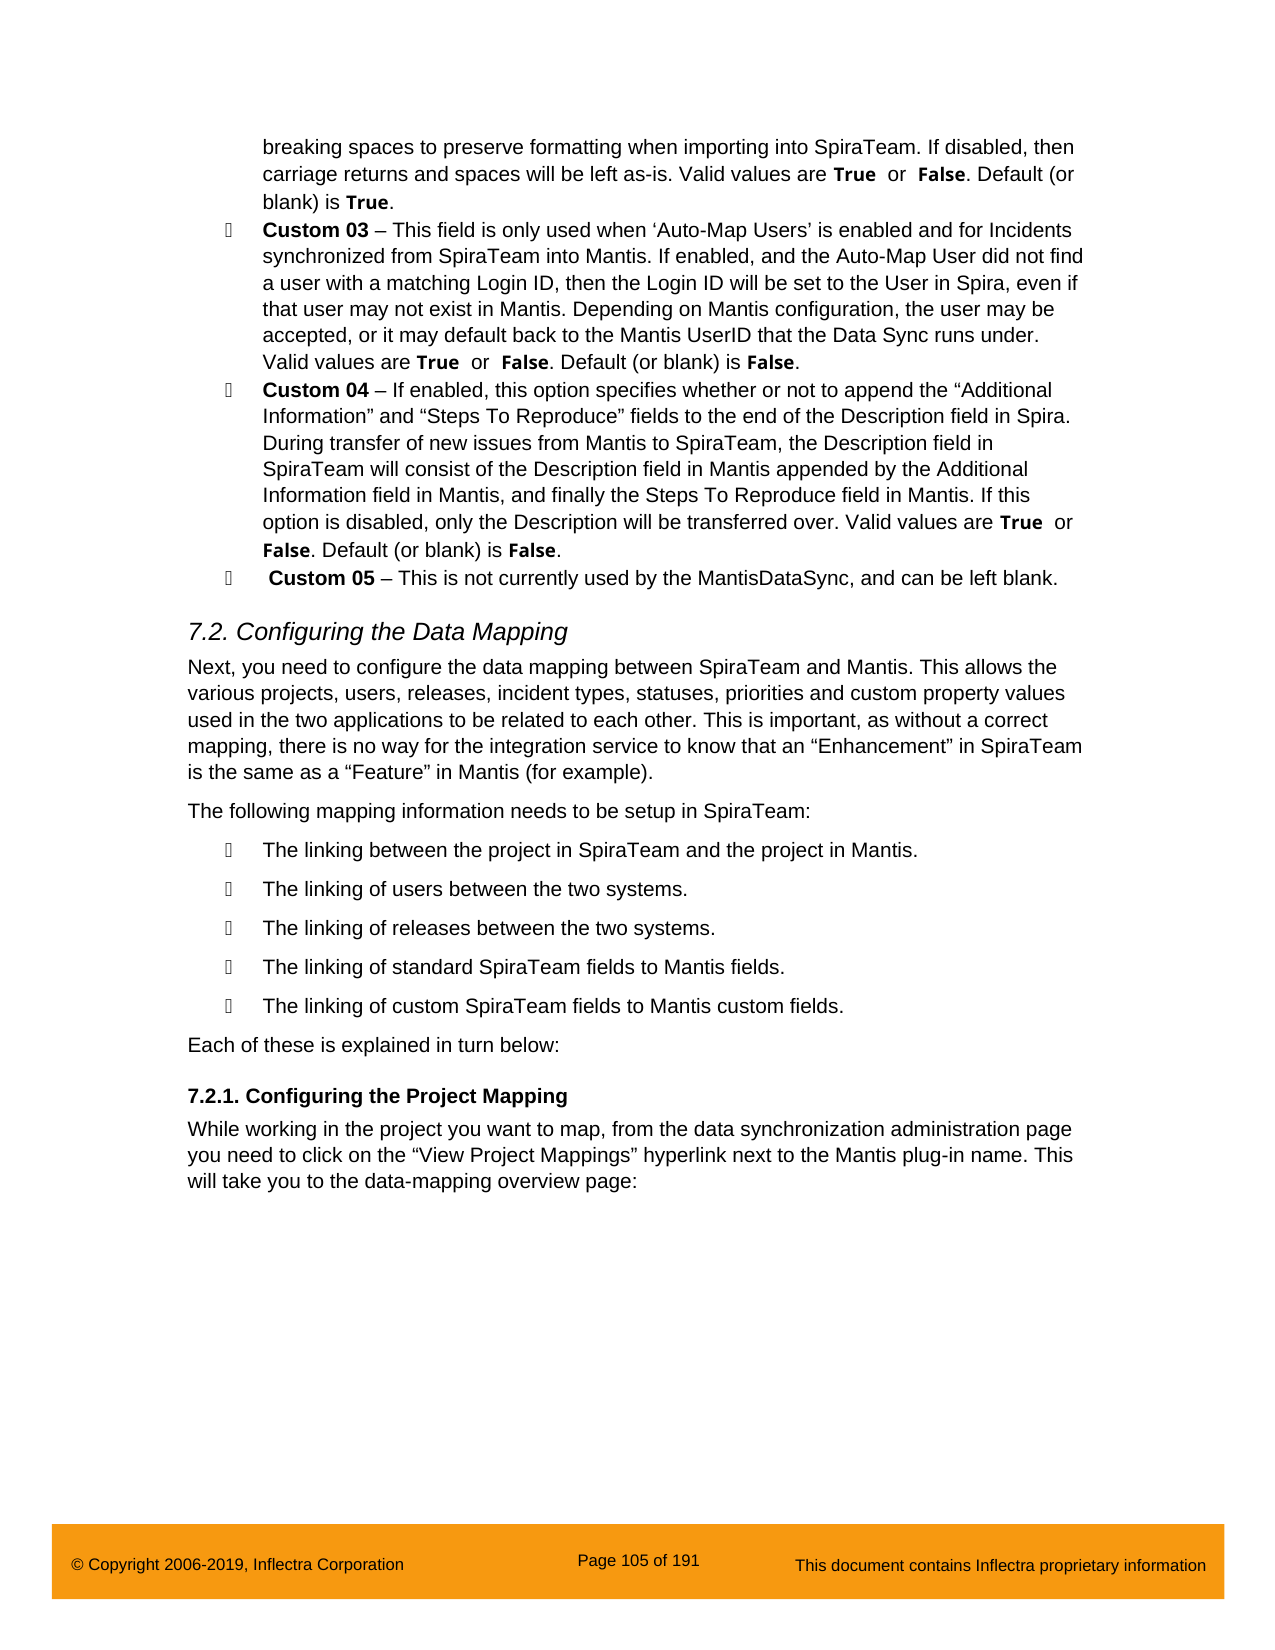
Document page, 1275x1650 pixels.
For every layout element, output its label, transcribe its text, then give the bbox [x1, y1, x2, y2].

list The linking of releases between the two systems. [225, 916, 1087, 940]
list Custom 05 – This is not currently used by the MantisDataSync, and can be left blank. [225, 566, 1087, 589]
list The linking of standard SpiraTeam fields to Mantis fields. [225, 955, 1087, 979]
text Next, you need to configure the data mapping between SpiraTeam and Mantis. This allows the various projects, users, releases, incident types, statuses, priorities and custom property values used in the two applications to be related to each other. This is important, as without a correct mapping, there is no way for the integration service to know that an “Enhancement” in SpiraTeam is the same as a “Feature” in Mantis (for example). [187, 655, 1087, 784]
subtitle 7.2. Configuring the Data Mapping [187, 617, 1087, 646]
list Custom 04 – If enabled, this option specifies whether or not to append the “Additional Information” and “Steps To Reproduce” fields to the end of the Description field in Spira. During transfer of new issues from Mantis to SpiraTeam, the Description field in SpiraTeam will consist of the Description field in Mantis appended by the Additional Information field in Mantis, and finally the Steps To Reproduce field in Mantis. If this option is disabled, only the Description will be transferred over. Valid values are True or False. Default (or blank) is False. [225, 377, 1087, 563]
list Custom 03 – This field is only used when ‘Auto-Map Users’ is enabled and for Incidents synchronized from SpiraTeam into Mantis. If enabled, and the Auto-Map User did not find a user with a matching Login ID, then the Login ID will be set to the User in Spira, even if that user may not exist in Mantis. Depending on Mantis configuration, the user may be accepted, or it may default back to the Mantis UserID that the Data Sync runs under. Valid values are True or False. Default (or blank) is False. [225, 217, 1087, 375]
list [225, 135, 1087, 215]
text Each of these is explained in turn below: [187, 1033, 1087, 1057]
text While working in the project you want to map, from the data synchronization administration page you need to click on the “View Project Mappings” hyperlink next to the Mantis plug-in name. This will take you to the data-mapping overview page: [187, 1117, 1087, 1193]
list The linking of users between the two systems. [225, 877, 1087, 901]
text The following mapping information needs to be setup in SpiraTeam: [187, 799, 1087, 823]
list The linking of custom SpiraTeam fields to Mantis custom fields. [225, 994, 1087, 1018]
subtitle 7.2.1. Configuring the Project Mapping [187, 1084, 1087, 1108]
list The linking between the project in SpiraTeam and the project in Mantis. [225, 838, 1087, 862]
